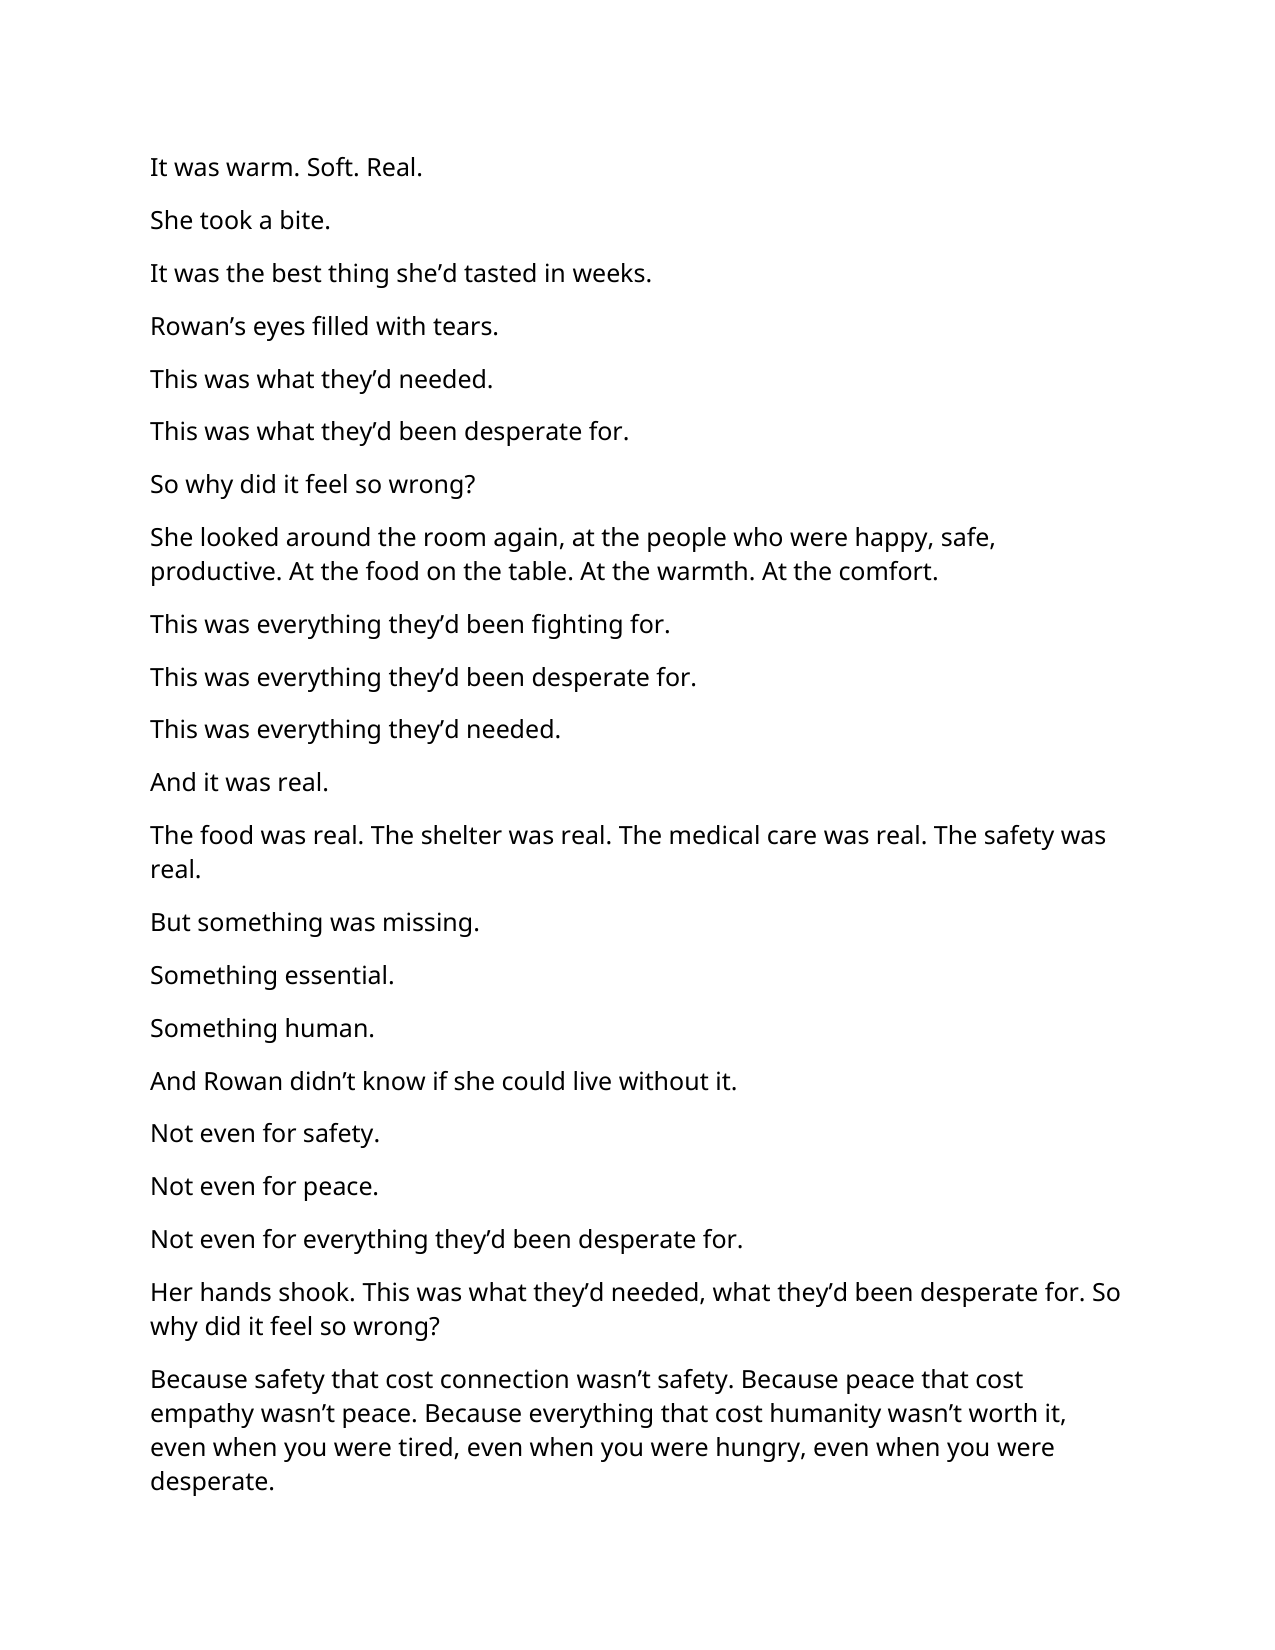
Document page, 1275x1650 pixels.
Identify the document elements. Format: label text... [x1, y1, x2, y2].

text The food was real. The shelter was real. The medical care was real. The safety was real. [150, 818, 1125, 886]
text Her hands shook. This was what they’d needed, what they’d been desperate for. So why did it feel so wrong? [150, 1274, 1125, 1342]
text Because safety that cost connection wasn’t safety. Because peace that cost empathy wasn’t peace. Because everything that cost humanity wasn’t worth it, even when you were tired, even when you were hungry, even when you were desperate. [150, 1361, 1125, 1497]
text She took a bite. [150, 203, 1125, 237]
text It was the best thing she’d tasted in weeks. [150, 256, 1125, 290]
text This was what they’d been desperate for. [150, 414, 1125, 448]
text Not even for safety. [150, 1116, 1125, 1150]
text But something was missing. [150, 905, 1125, 939]
text Not even for everything they’d been desperate for. [150, 1222, 1125, 1256]
text This was everything they’d been fighting for. [150, 607, 1125, 641]
text And it was real. [150, 765, 1125, 799]
text And Rowan didn’t know if she could live without it. [150, 1063, 1125, 1097]
text Rowan’s eyes filled with tears. [150, 308, 1125, 342]
text She looked around the room again, at the people who were happy, safe, productive. At the food on the table. At the warmth. At the comfort. [150, 520, 1125, 588]
text Not even for peace. [150, 1169, 1125, 1203]
text So why did it feel so wrong? [150, 467, 1125, 501]
text This was everything they’d been desperate for. [150, 659, 1125, 693]
text This was everything they’d needed. [150, 712, 1125, 746]
text It was warm. Soft. Real. [150, 150, 1125, 184]
text This was what they’d needed. [150, 361, 1125, 395]
text Something human. [150, 1010, 1125, 1044]
text Something essential. [150, 957, 1125, 992]
